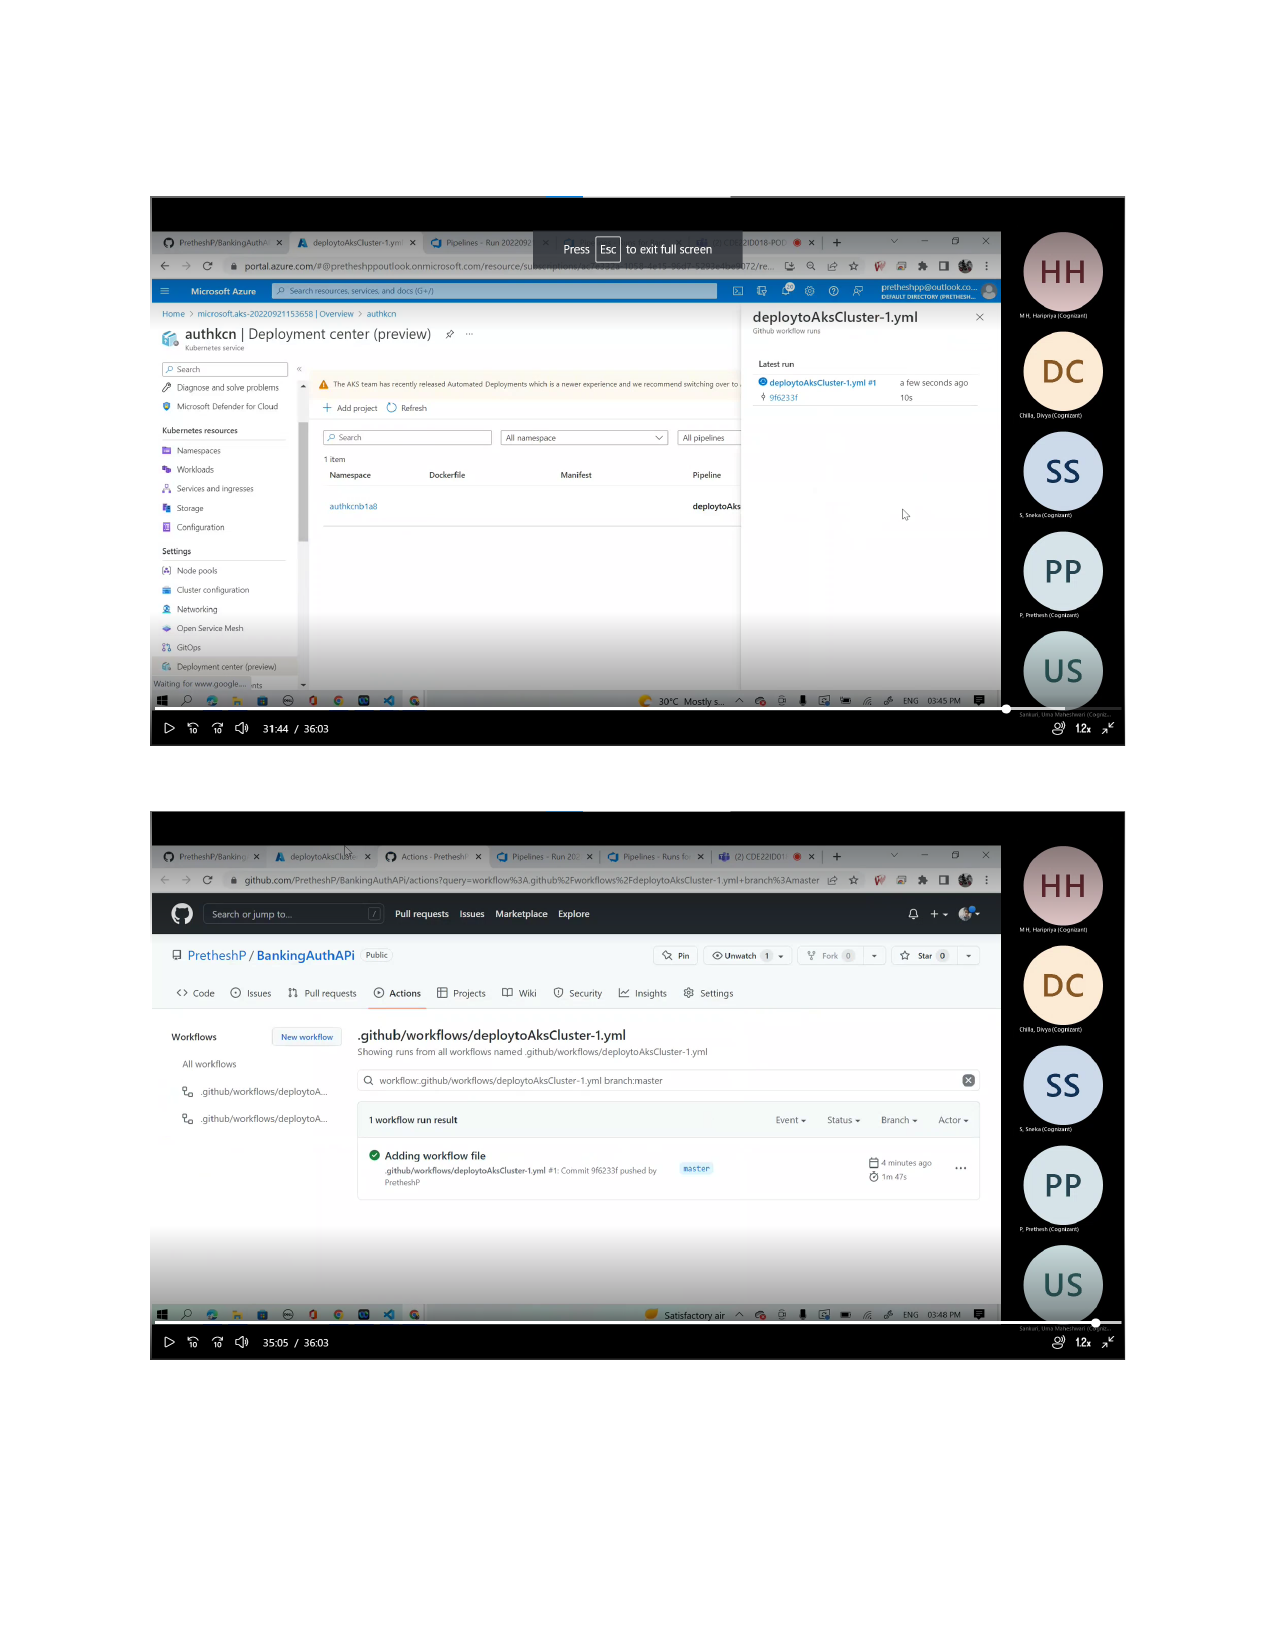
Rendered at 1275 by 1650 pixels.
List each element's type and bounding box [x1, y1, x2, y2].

picture [150, 196, 1125, 746]
picture [150, 811, 1125, 1360]
